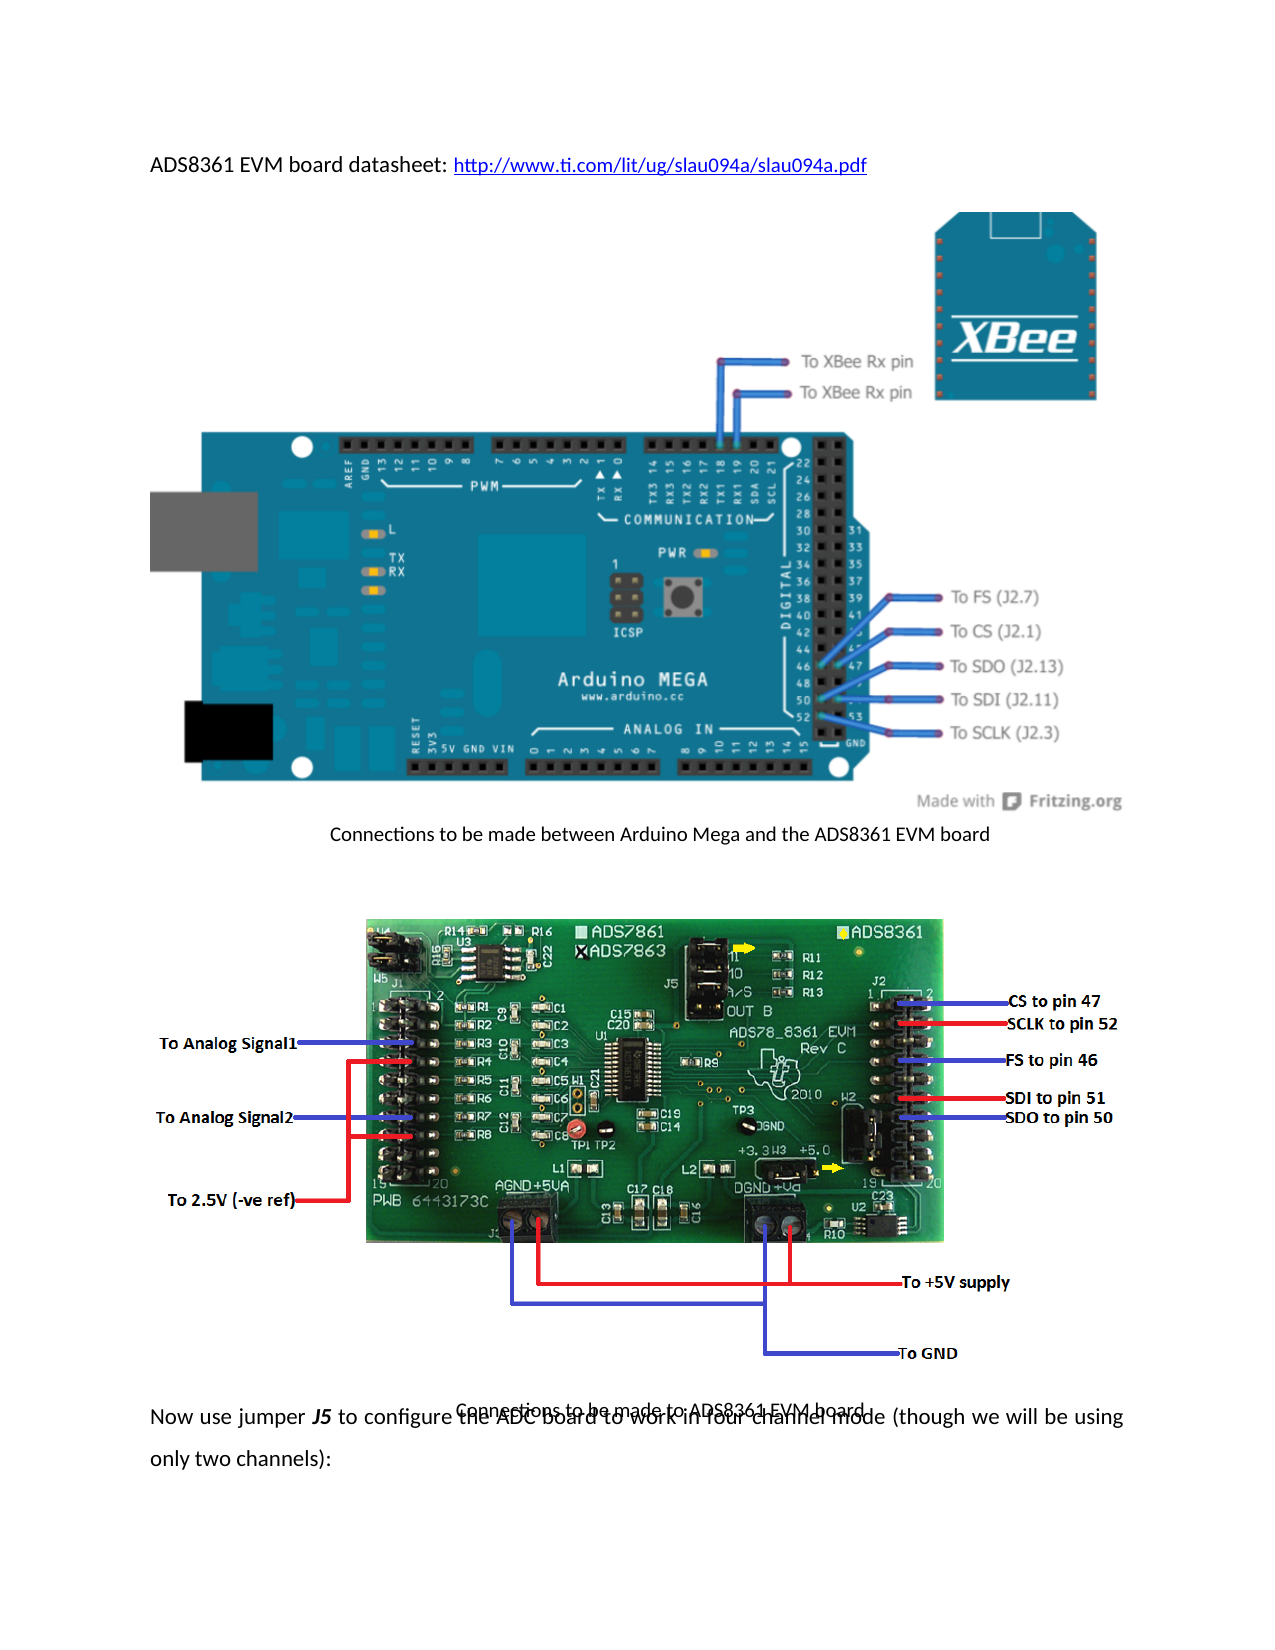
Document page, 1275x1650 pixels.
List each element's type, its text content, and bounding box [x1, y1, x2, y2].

picture [150, 212, 1125, 815]
text Now use jumper J5 to configure the ADC board to work in four channel mode (though we will be using only two channels): [150, 1402, 1125, 1472]
text ADS8361 EVM board datasheet: http://www.ti.com/lit/ug/slau094a/slau094a.pdf [150, 150, 1125, 178]
picture [150, 908, 1125, 1367]
